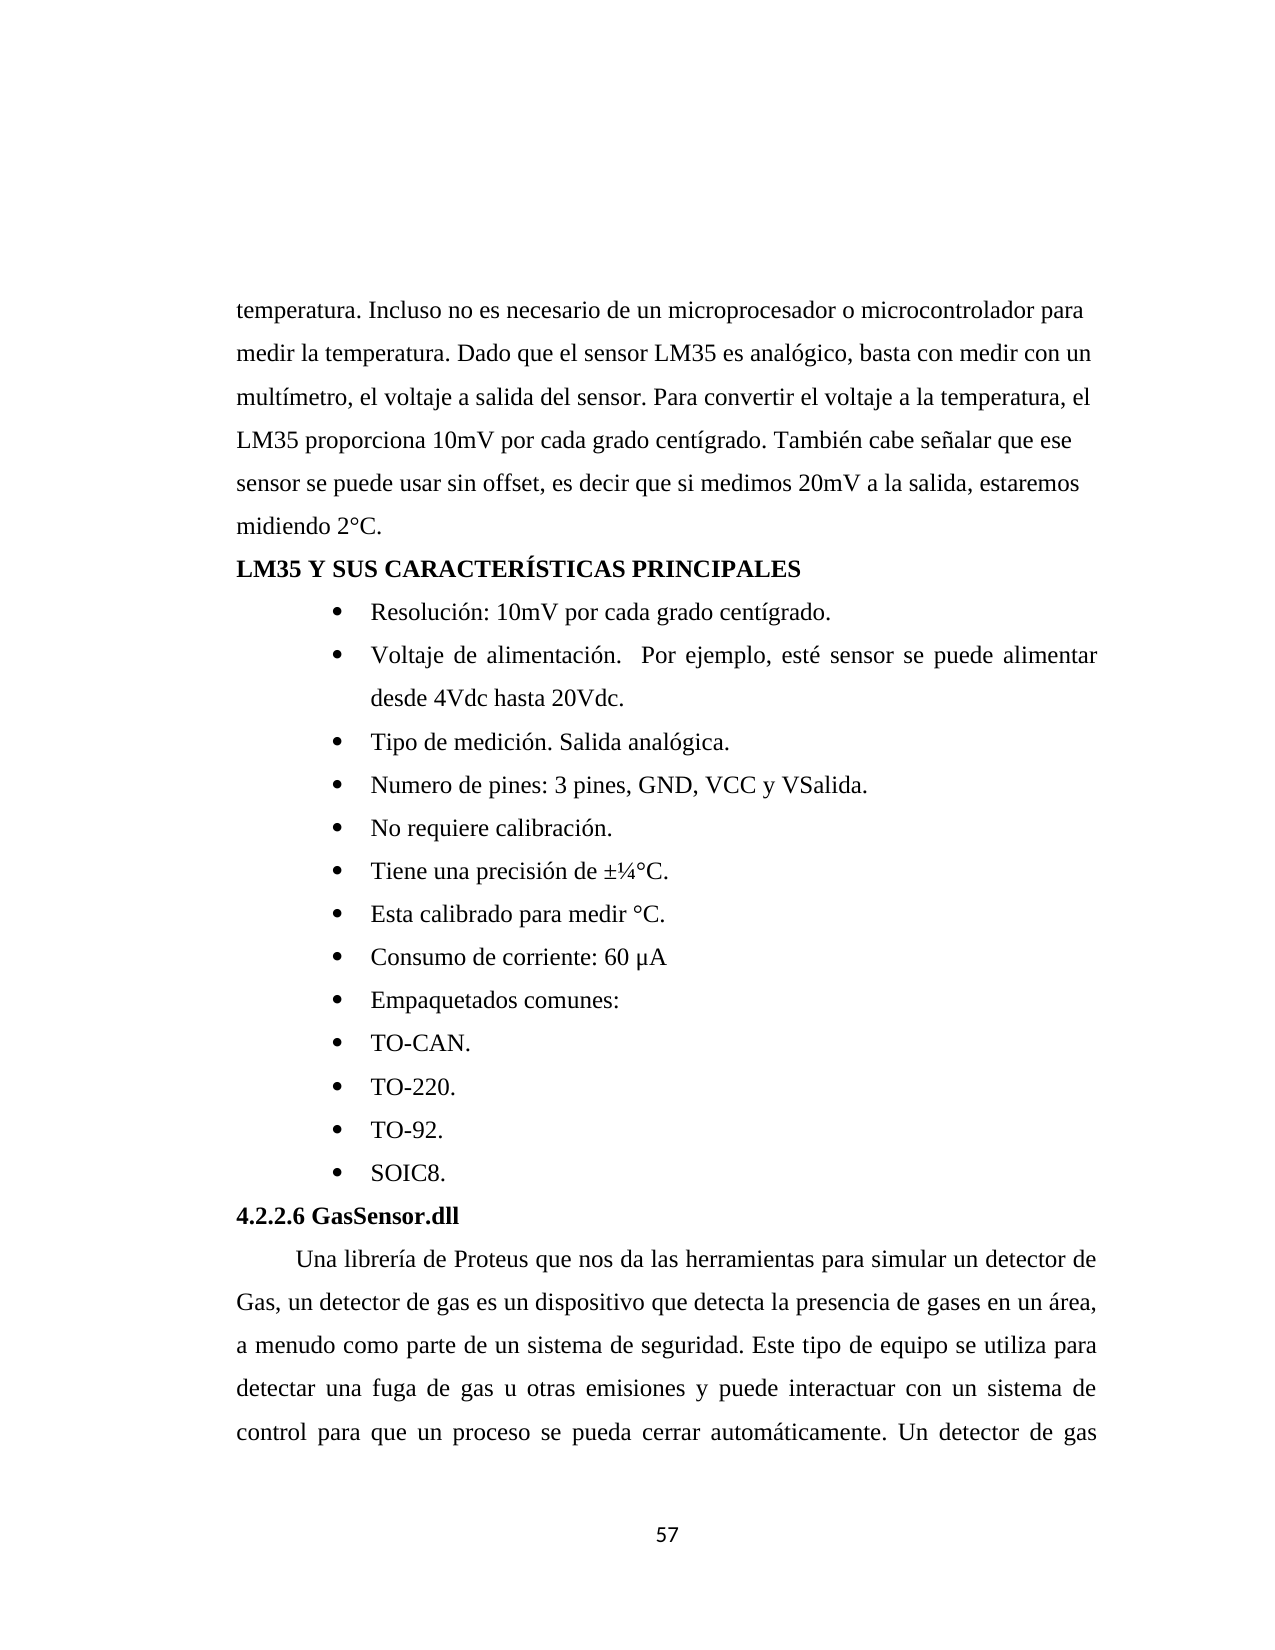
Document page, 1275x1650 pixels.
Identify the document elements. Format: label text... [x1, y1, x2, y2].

list Numero de pines: 3 pines, GND, VCC y VSalida. [333, 770, 1098, 798]
list No requiere calibración. [333, 813, 1098, 842]
list Consumo de corriente: 60 μA [333, 942, 1098, 971]
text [236, 295, 1098, 540]
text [236, 1244, 1098, 1445]
list TO-CAN. [333, 1028, 1098, 1057]
list Esta calibrado para medir °C. [333, 899, 1098, 928]
text LM35 Y SUS CARACTERÍSTICAS PRINCIPALES [236, 554, 1098, 583]
list Resolución: 10mV por cada grado centígrado. [333, 597, 1098, 626]
list TO-220. [333, 1072, 1098, 1100]
list SOIC8. [333, 1158, 1098, 1187]
list TO-92. [333, 1115, 1098, 1143]
text 4.2.2.6 GasSensor.dll [236, 1201, 1098, 1230]
list Voltaje de alimentación. Por ejemplo, esté sensor se puede alimentar desde 4Vdc hasta 20Vdc. [333, 640, 1098, 712]
list Tipo de medición. Salida analógica. [333, 727, 1098, 755]
list Tiene una precisión de ±¼°C. [333, 856, 1098, 885]
list Empaquetados comunes: [333, 985, 1098, 1014]
